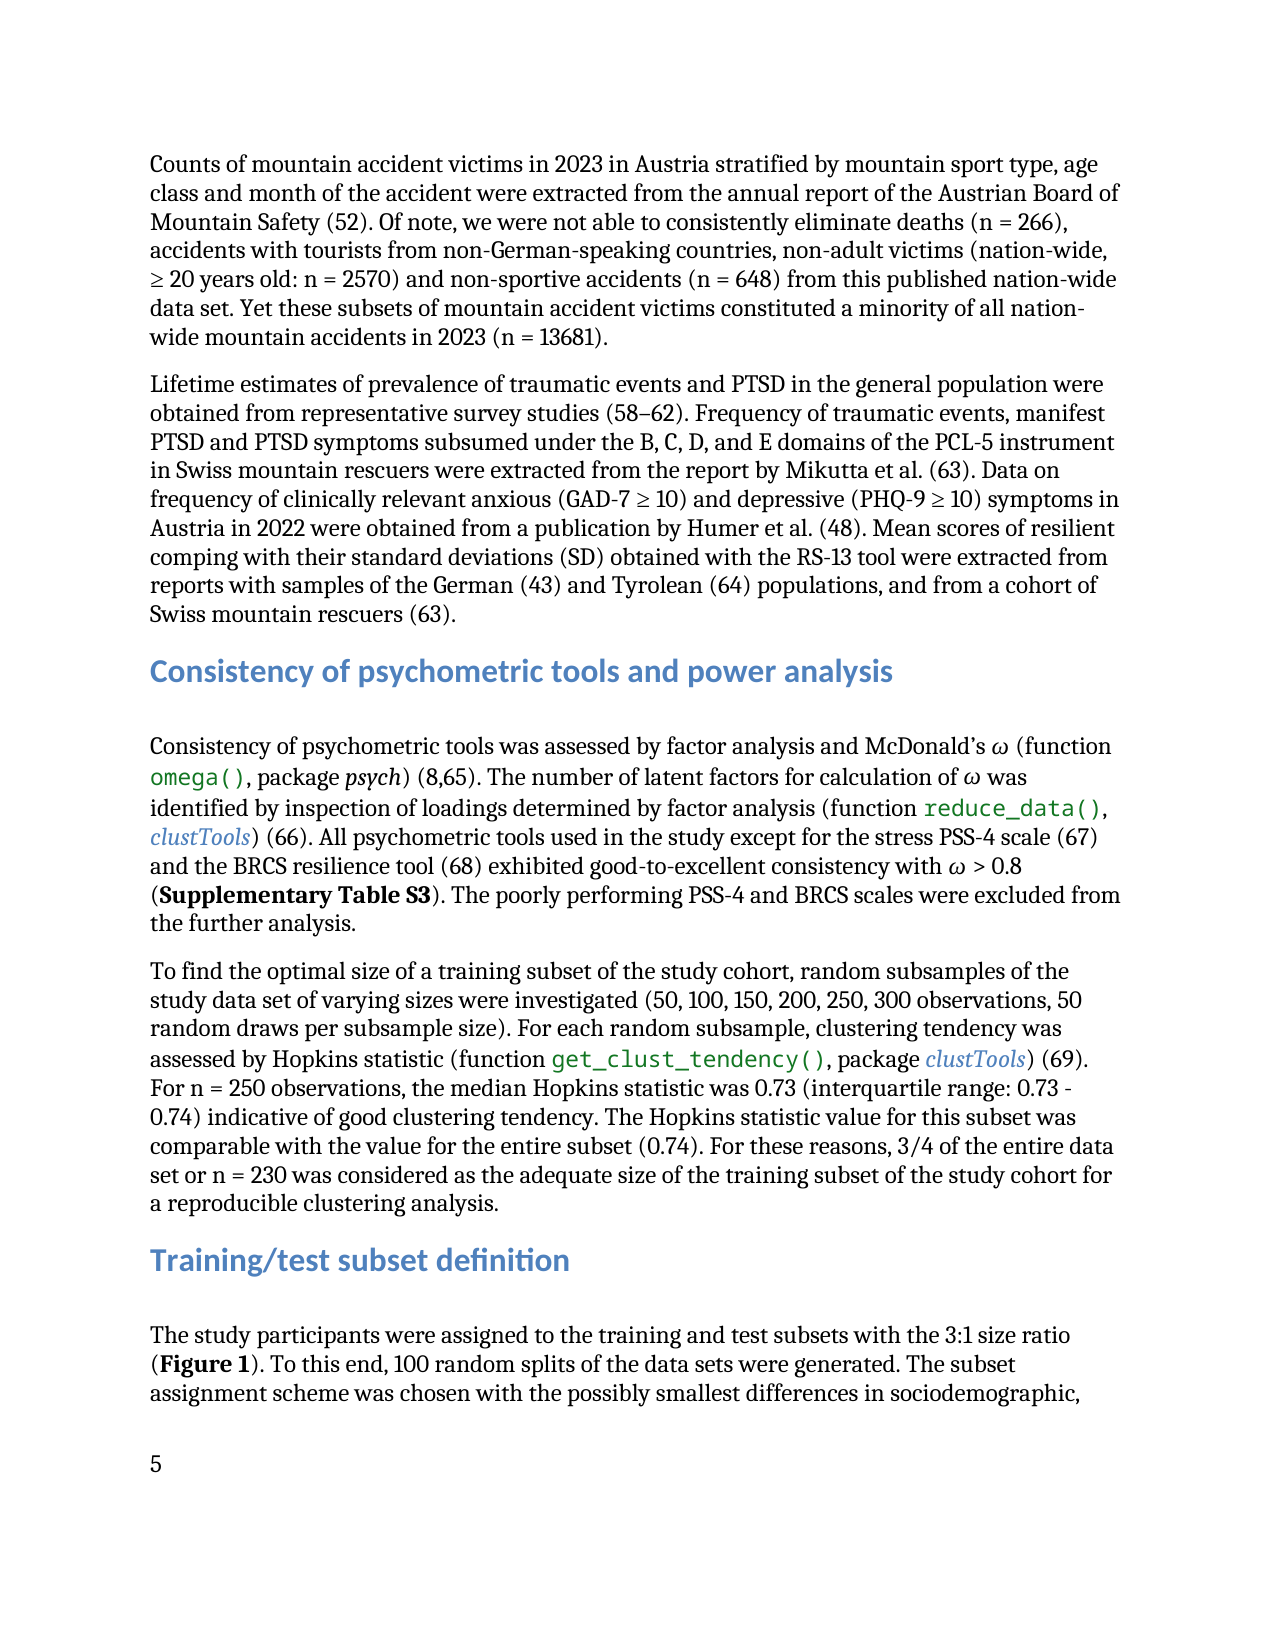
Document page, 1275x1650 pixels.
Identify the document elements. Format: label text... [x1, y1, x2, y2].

text To find the optimal size of a training subset of the study cohort, random subsamples of the study data set of varying sizes were investigated (50, 100, 150, 200, 250, 300 observations, 50 random draws per subsample size). For each random subsample, clustering tendency was assessed by Hopkins statistic (function get_clust_tendency(), package clustTools) (69). For n = 250 observations, the median Hopkins statistic was 0.73 (interquartile range: 0.73 - 0.74) indicative of good clustering tendency. The Hopkins statistic value for this subset was comparable with the value for the entire subset (0.74). For these reasons, 3/4 of the entire data set or n = 230 was considered as the adequate size of the training subset of the study cohort for a reproducible clustering analysis. [150, 957, 1125, 1218]
text Consistency of psychometric tools was assessed by factor analysis and McDonald’s (function omega(), package psych) (8,65). The number of latent factors for calculation of was identified by inspection of loadings determined by factor analysis (function reduce_data(), clustTools) (66). All psychometric tools used in the study except for the stress PSS-4 scale (67) and the BRCS resilience tool (68) exhibited good-to-excellent consistency with > 0.8 (Supplementary Table S3). The poorly performing PSS-4 and BRCS scales were excluded from the further analysis. [150, 732, 1125, 938]
text Lifetime estimates of prevalence of traumatic events and PTSD in the general population were obtained from representative survey studies (58–62). Frequency of traumatic events, manifest PTSD and PTSD symptoms subsumed under the B, C, D, and E domains of the PCL-5 instrument in Swiss mountain rescuers were extracted from the report by Mikutta et al. (63). Data on frequency of clinically relevant anxious (GAD-7 10) and depressive (PHQ-9 10) symptoms in Austria in 2022 were obtained from a publication by Humer et al. (48). Mean scores of resilient comping with their standard deviations (SD) obtained with the RS-13 tool were extracted from reports with samples of the German (43) and Tyrolean (64) populations, and from a cohort of Swiss mountain rescuers (63). [150, 370, 1125, 629]
subtitle Consistency of psychometric tools and power analysis [150, 650, 1125, 691]
subtitle Training/test subset definition [150, 1239, 1125, 1280]
text Counts of mountain accident victims in 2023 in Austria stratified by mountain sport type, age class and month of the accident were extracted from the annual report of the Austrian Board of Mountain Safety (52). Of note, we were not able to consistently eliminate deaths (n = 266), accidents with tourists from non-German-speaking countries, non-adult victims (nation-wide, 20 years old: n = 2570) and non-sportive accidents (n = 648) from this published nation-wide data set. Yet these subsets of mountain accident victims constituted a minority of all nation-wide mountain accidents in 2023 (n = 13681). [150, 150, 1125, 351]
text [150, 1321, 1125, 1407]
